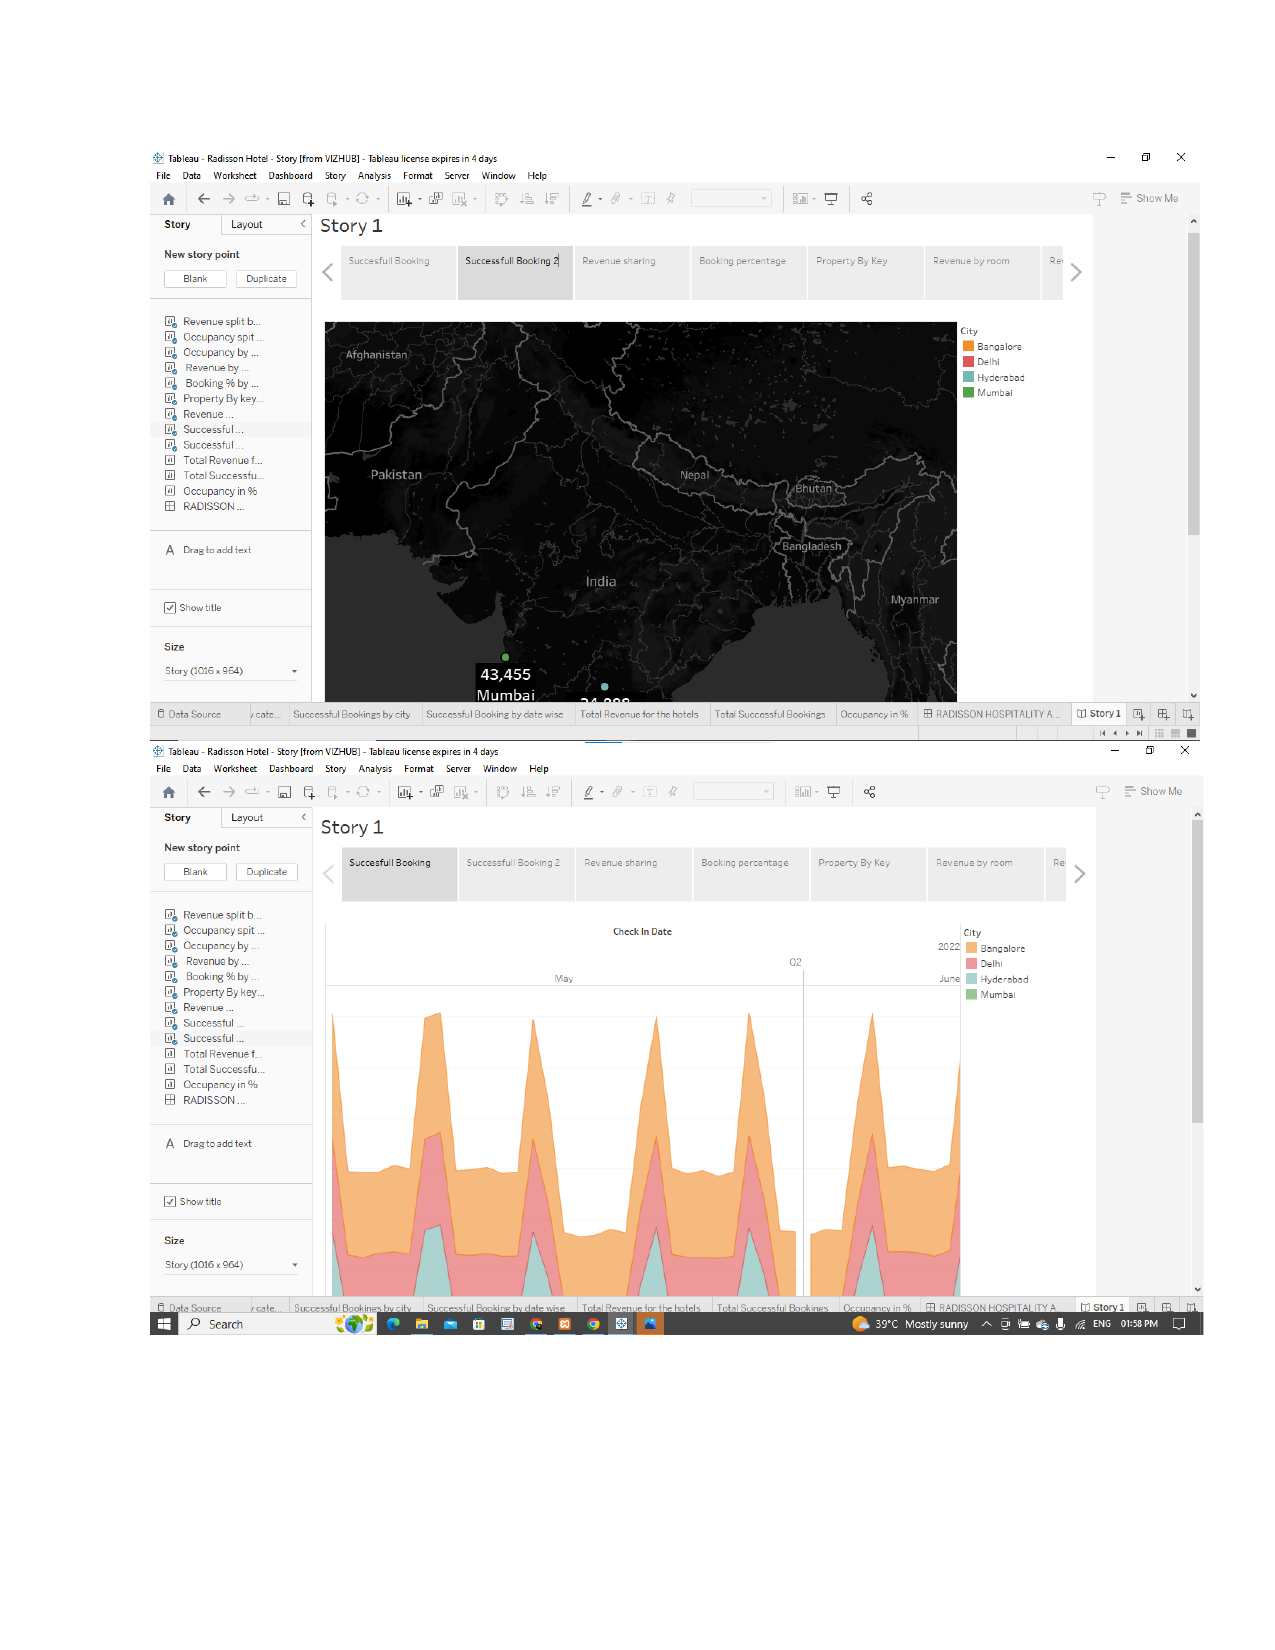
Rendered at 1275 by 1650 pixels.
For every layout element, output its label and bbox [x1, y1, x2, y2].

picture [150, 150, 1200, 741]
picture [150, 742, 1204, 1335]
